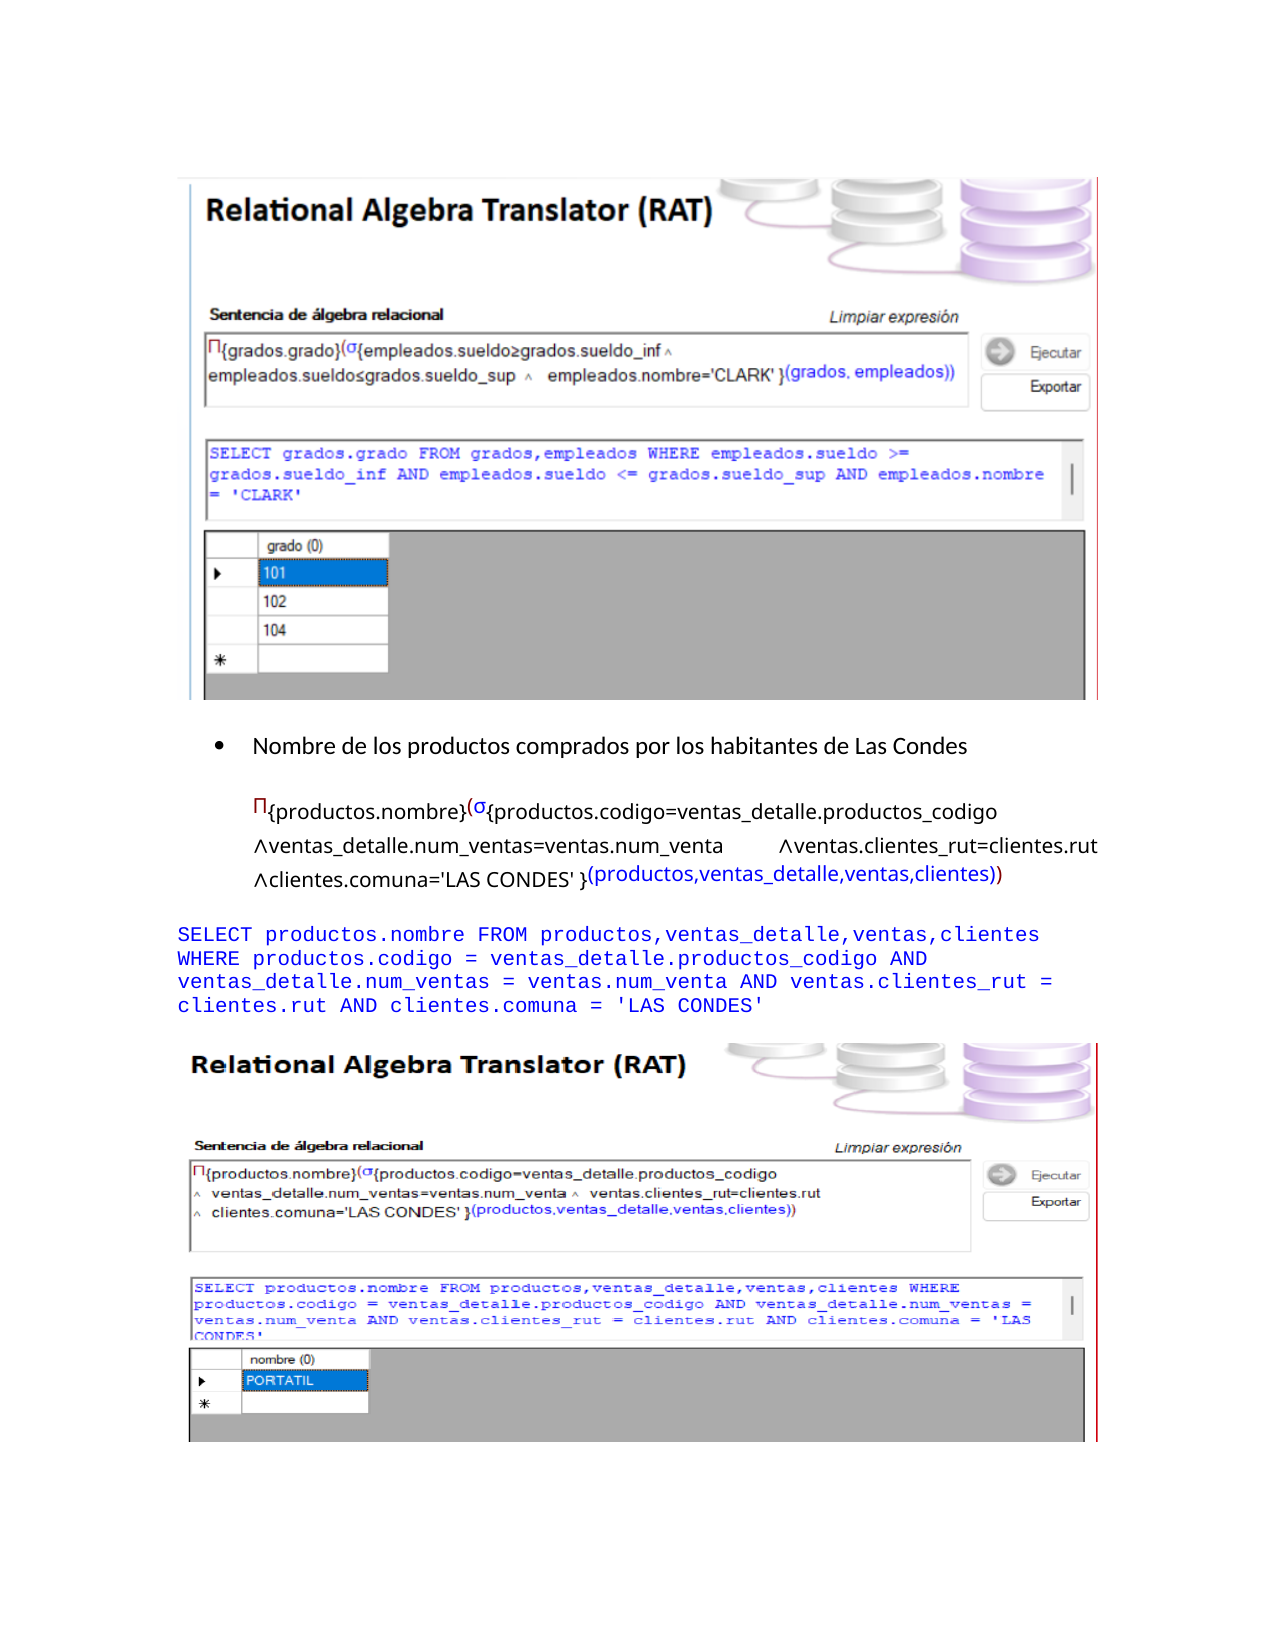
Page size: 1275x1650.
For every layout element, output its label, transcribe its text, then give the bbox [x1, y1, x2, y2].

text SELECT productos.nombre FROM productos,ventas_detalle,ventas,clientes WHERE productos.codigo = ventas_detalle.productos_codigo AND ventas_detalle.num_ventas = ventas.num_venta AND ventas.clientes_rut = clientes.rut AND clientes.comuna = 'LAS CONDES' [177, 924, 1098, 1018]
picture [177, 1043, 1098, 1442]
list Π{productos.nombre}(σ{productos.codigo=ventas_detalle.productos_codigo ∧ventas_detalle.num_ventas=ventas.num_venta ∧ventas.clientes_rut=clientes.rut ∧clientes.comuna='LAS CONDES' }(productos,ventas_detalle,ventas,clientes)) [252, 791, 1098, 893]
list Nombre de los productos comprados por los habitantes de Las Condes [215, 730, 1098, 761]
picture [177, 177, 1098, 700]
